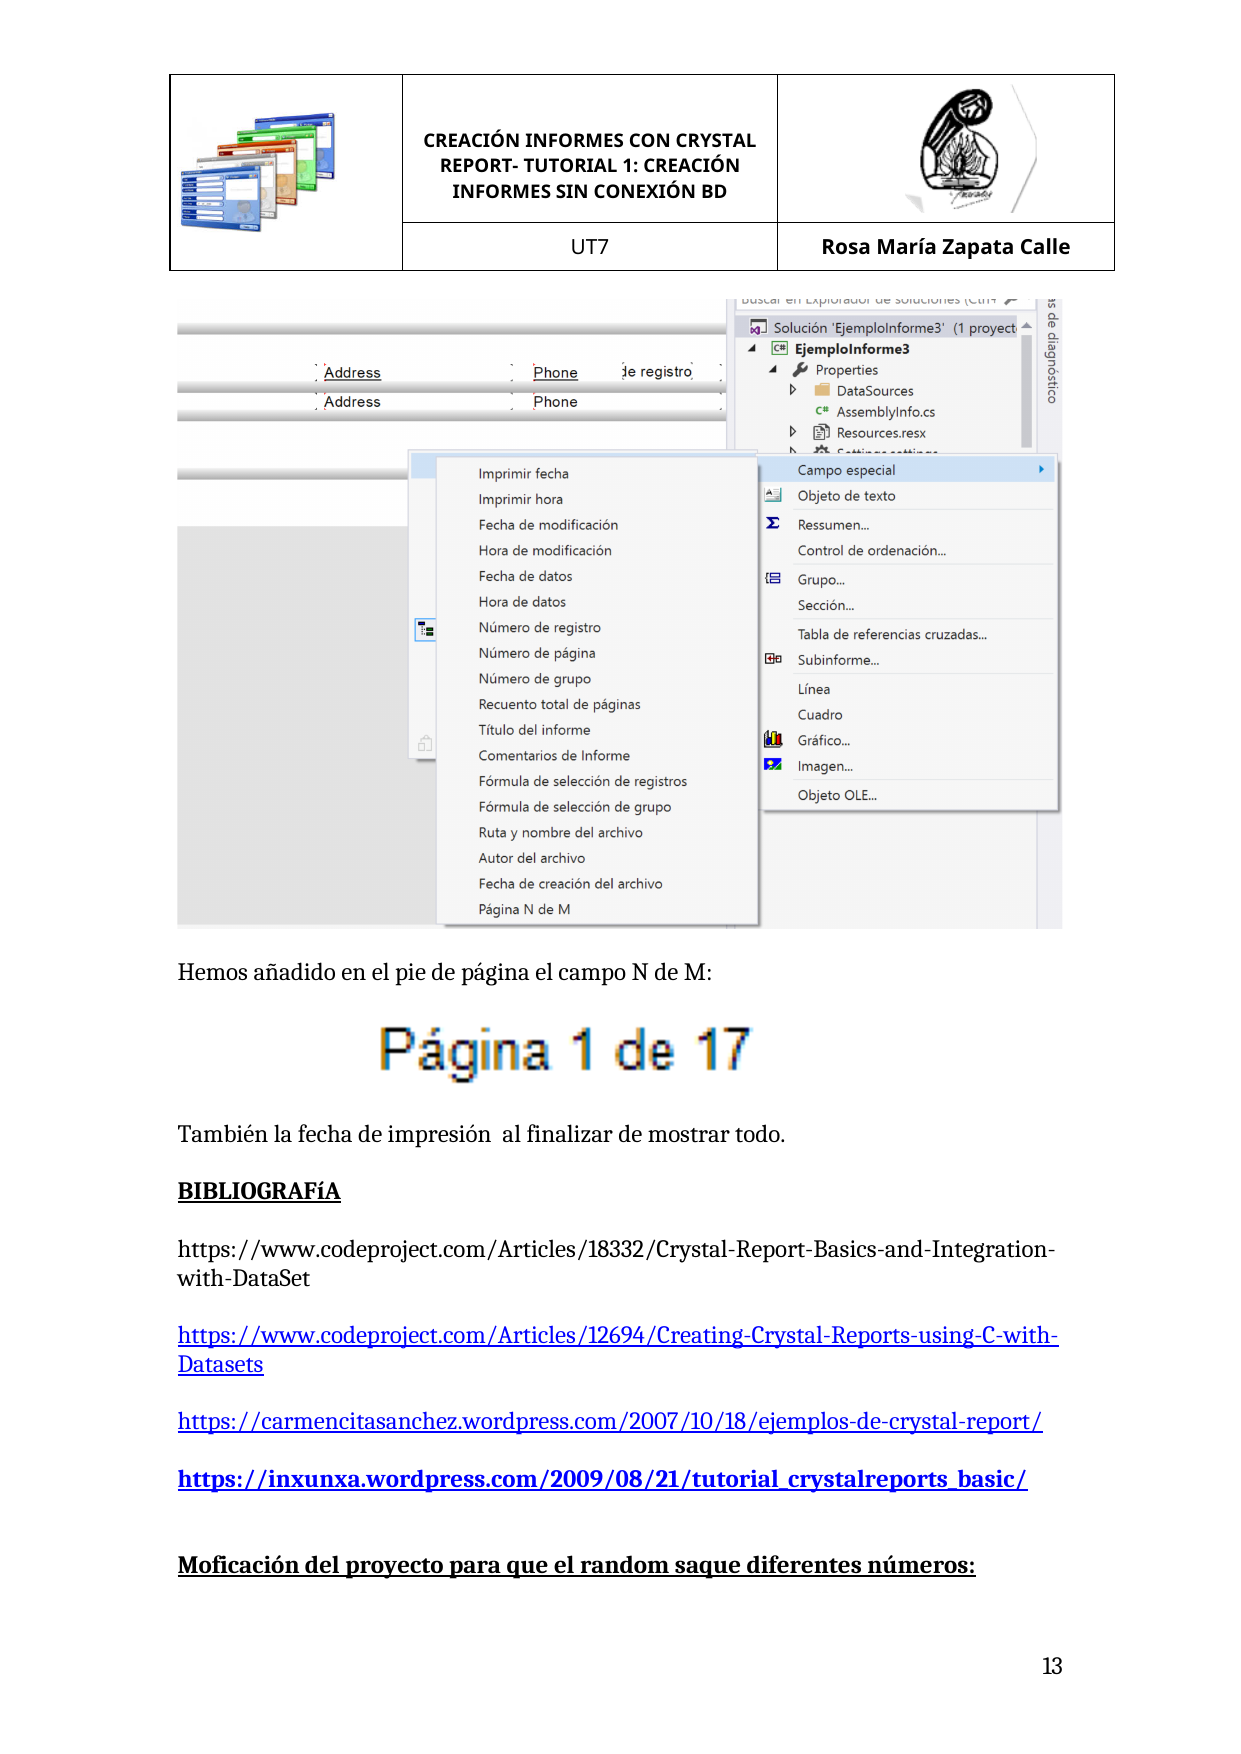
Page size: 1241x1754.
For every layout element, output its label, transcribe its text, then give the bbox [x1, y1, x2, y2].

text https://carmencitasanchez.wordpress.com/2007/10/18/ejemplos-de-crystal-report/ [177, 1407, 1063, 1436]
picture [177, 986, 948, 1120]
picture [177, 299, 1063, 929]
text BIBLIOGRAFíA [177, 1177, 1063, 1206]
picture [905, 84, 1037, 213]
text https://inxunxa.wordpress.com/2009/08/21/tutorial_crystalreports_basic/ [177, 1465, 1063, 1493]
text También la fecha de impresión al finalizar de mostrar todo. [177, 1120, 1063, 1148]
text Hemos añadido en el pie de página el campo N de M: [177, 958, 1063, 986]
text https://www.codeproject.com/Articles/12694/Creating-Crystal-Reports-using-C-with-Datasets [177, 1321, 1063, 1378]
text Moficación del proyecto para que el random saque diferentes números: [177, 1551, 1063, 1580]
text https://www.codeproject.com/Articles/18332/Crystal-Report-Basics-and-Integration-with-DataSet [177, 1235, 1063, 1292]
picture [177, 112, 338, 233]
